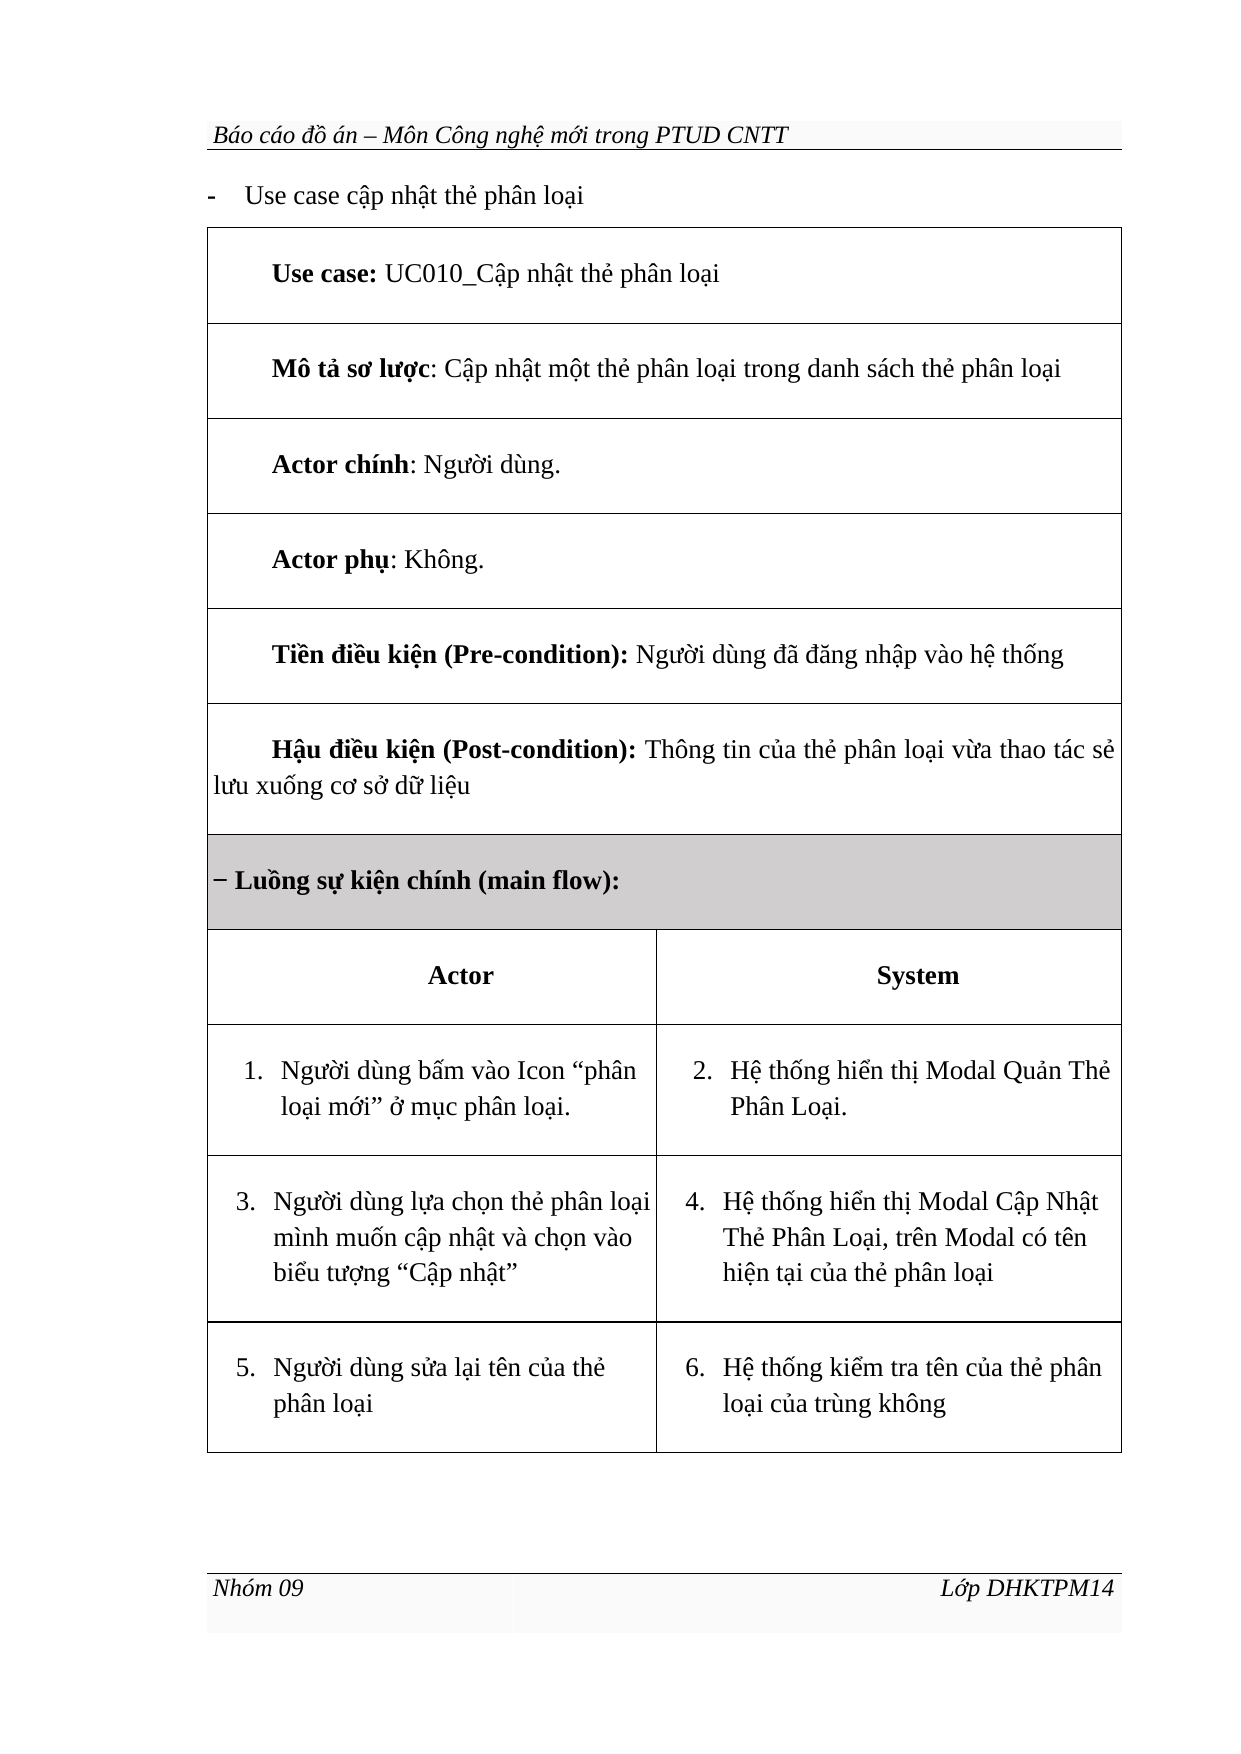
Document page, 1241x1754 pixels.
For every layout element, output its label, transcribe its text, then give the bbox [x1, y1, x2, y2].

table_cell Actor chính: Người dùng. [208, 419, 1121, 513]
table_cell Người dùng bấm vào Icon “phân loại mới” ở mục phân loại. [208, 1025, 656, 1155]
table_cell Người dùng lựa chọn thẻ phân loại mình muốn cập nhật và chọn vào biểu tượng “Cập nhật” [208, 1156, 656, 1321]
table_cell Hệ thống kiểm tra tên của thẻ phân loại của trùng không [657, 1323, 1121, 1452]
table_cell System [657, 930, 1121, 1024]
table_cell Mô tả sơ lược: Cập nhật một thẻ phân loại trong danh sách thẻ phân loại [208, 324, 1121, 417]
table_cell Actor phụ: Không. [208, 514, 1121, 608]
table_cell Tiền điều kiện (Pre-condition): Người dùng đã đăng nhập vào hệ thống [208, 609, 1121, 703]
table_cell Hệ thống hiển thị Modal Cập Nhật Thẻ Phân Loại, trên Modal có tên hiện tại của thẻ phân loại [657, 1156, 1121, 1321]
list Use case cập nhật thẻ phân loại [207, 179, 1122, 210]
table_cell Hậu điều kiện (Post-condition): Thông tin của thẻ phân loại vừa thao tác sẻ lưu xuống cơ sở dữ liệu [208, 704, 1121, 834]
table_cell Hệ thống hiển thị Modal Quản Thẻ Phân Loại. [657, 1025, 1121, 1155]
table_cell Actor [208, 930, 656, 1024]
table_cell Người dùng sửa lại tên của thẻ phân loại [208, 1323, 656, 1452]
table_cell Luồng sự kiện chính (main flow): [208, 835, 1121, 929]
table_header Use case: UC010_Cập nhật thẻ phân loại [208, 228, 1121, 322]
